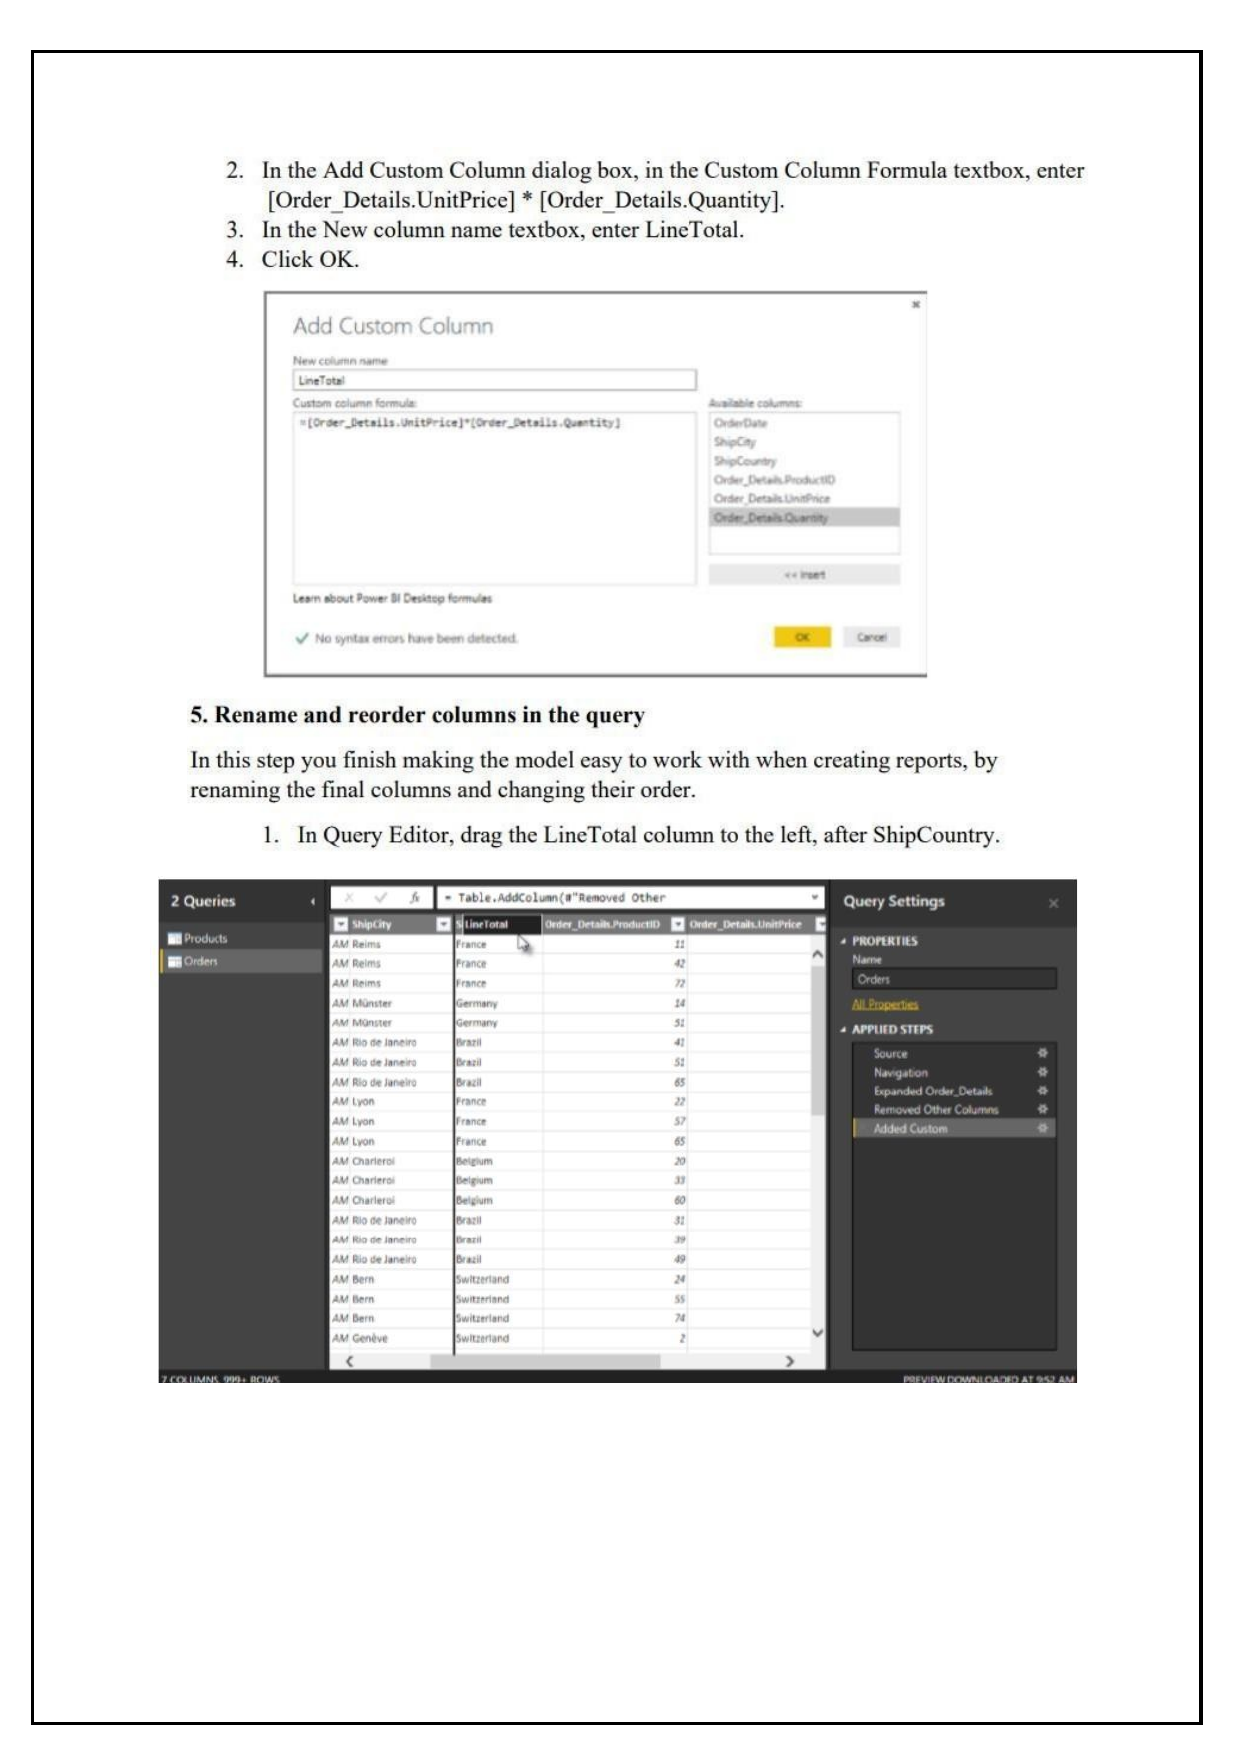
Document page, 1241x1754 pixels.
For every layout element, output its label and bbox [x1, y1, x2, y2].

picture [150, 876, 1078, 1383]
picture [187, 147, 1089, 852]
